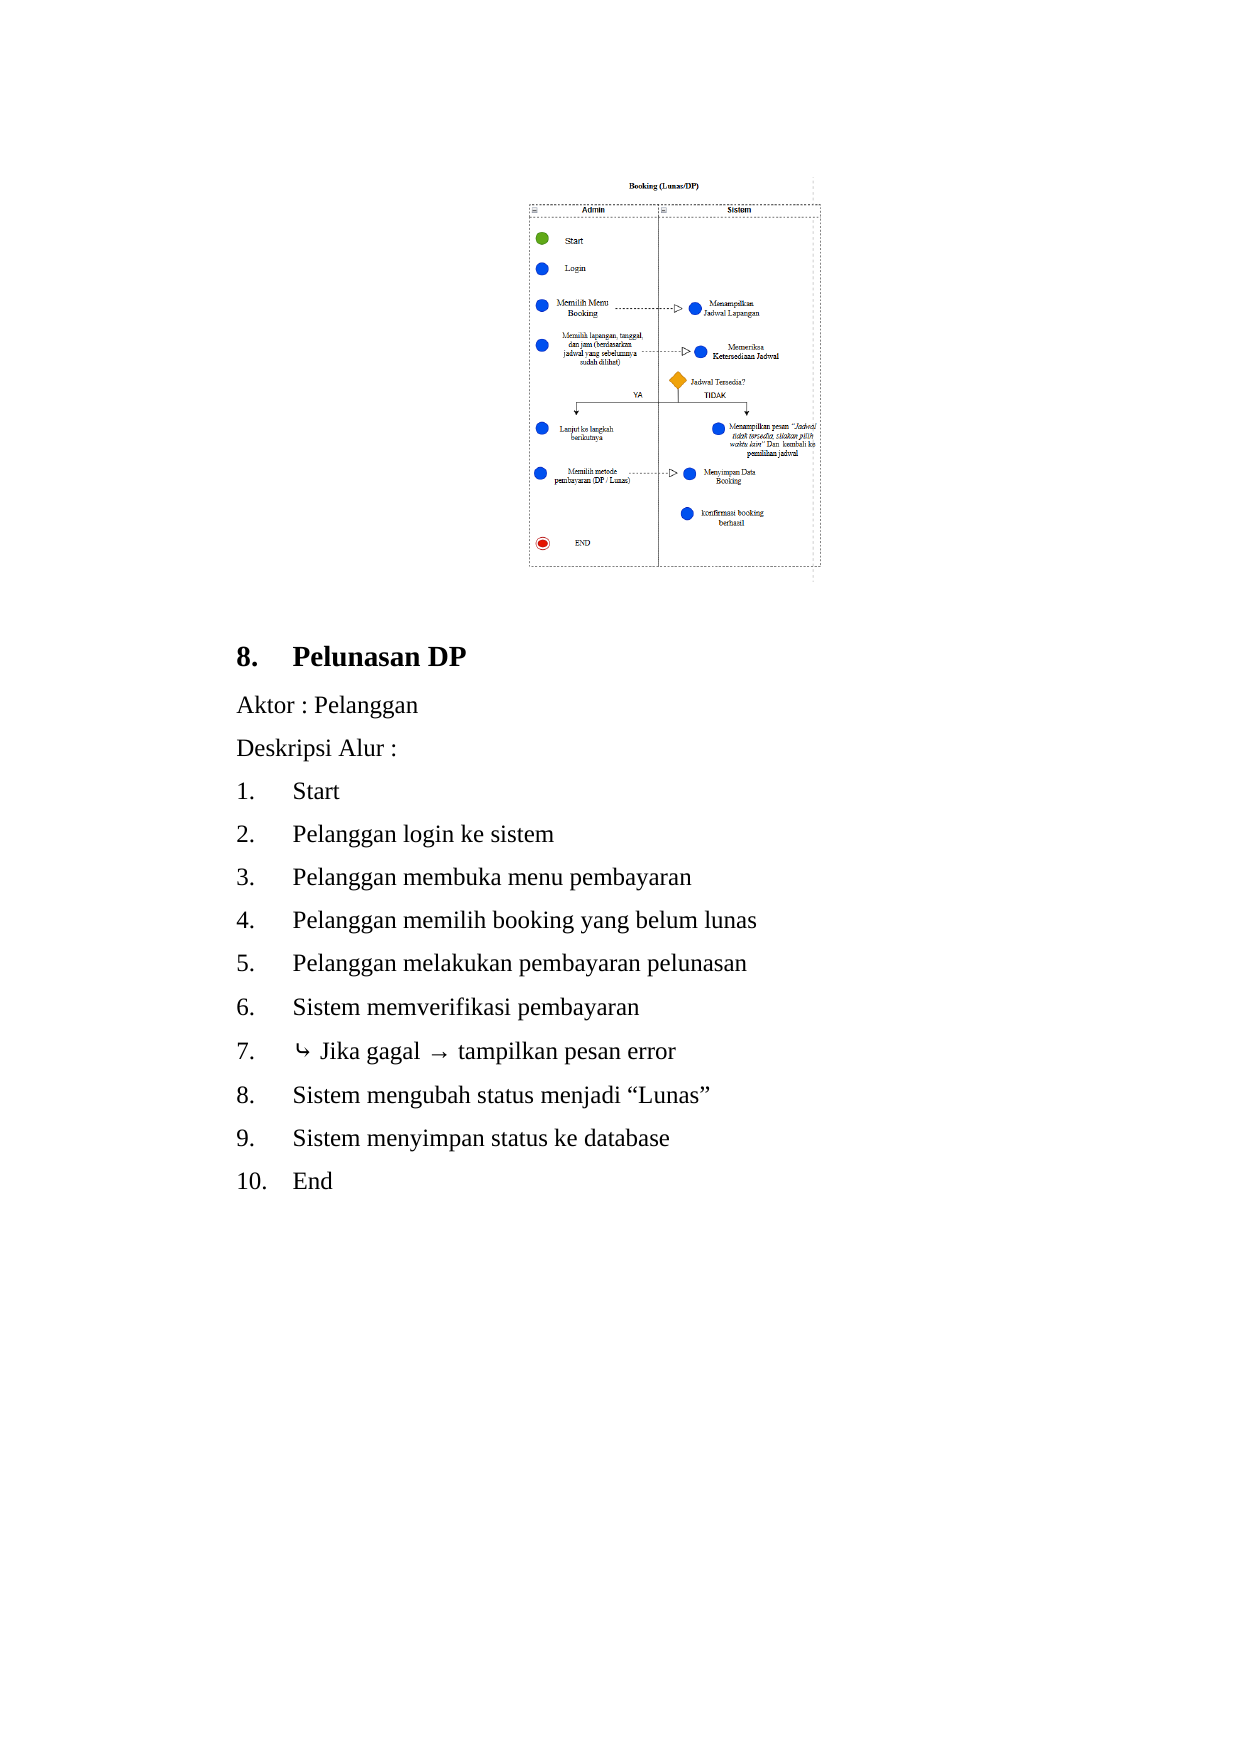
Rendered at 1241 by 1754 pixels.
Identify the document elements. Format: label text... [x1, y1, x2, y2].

list Pelunasan DP [236, 639, 1063, 673]
list Pelanggan melakukan pembayaran pelunasan [236, 948, 1063, 977]
list Pelanggan membuka menu pembayaran [236, 862, 1063, 891]
list End [236, 1166, 1063, 1195]
list ⤷ Jika gagal → tampilkan pesan error [236, 1035, 1063, 1065]
list Sistem memverifikasi pembayaran [236, 992, 1063, 1020]
list Pelanggan login ke sistem [236, 819, 1063, 848]
text Deskripsi Alur : [236, 733, 1063, 762]
picture [527, 177, 829, 582]
text Aktor : Pelanggan [236, 690, 1063, 718]
list Pelanggan memilih booking yang belum lunas [236, 905, 1063, 934]
list Sistem mengubah status menjadi “Lunas” [236, 1080, 1063, 1109]
list Start [236, 776, 1063, 805]
list Sistem menyimpan status ke database [236, 1123, 1063, 1152]
